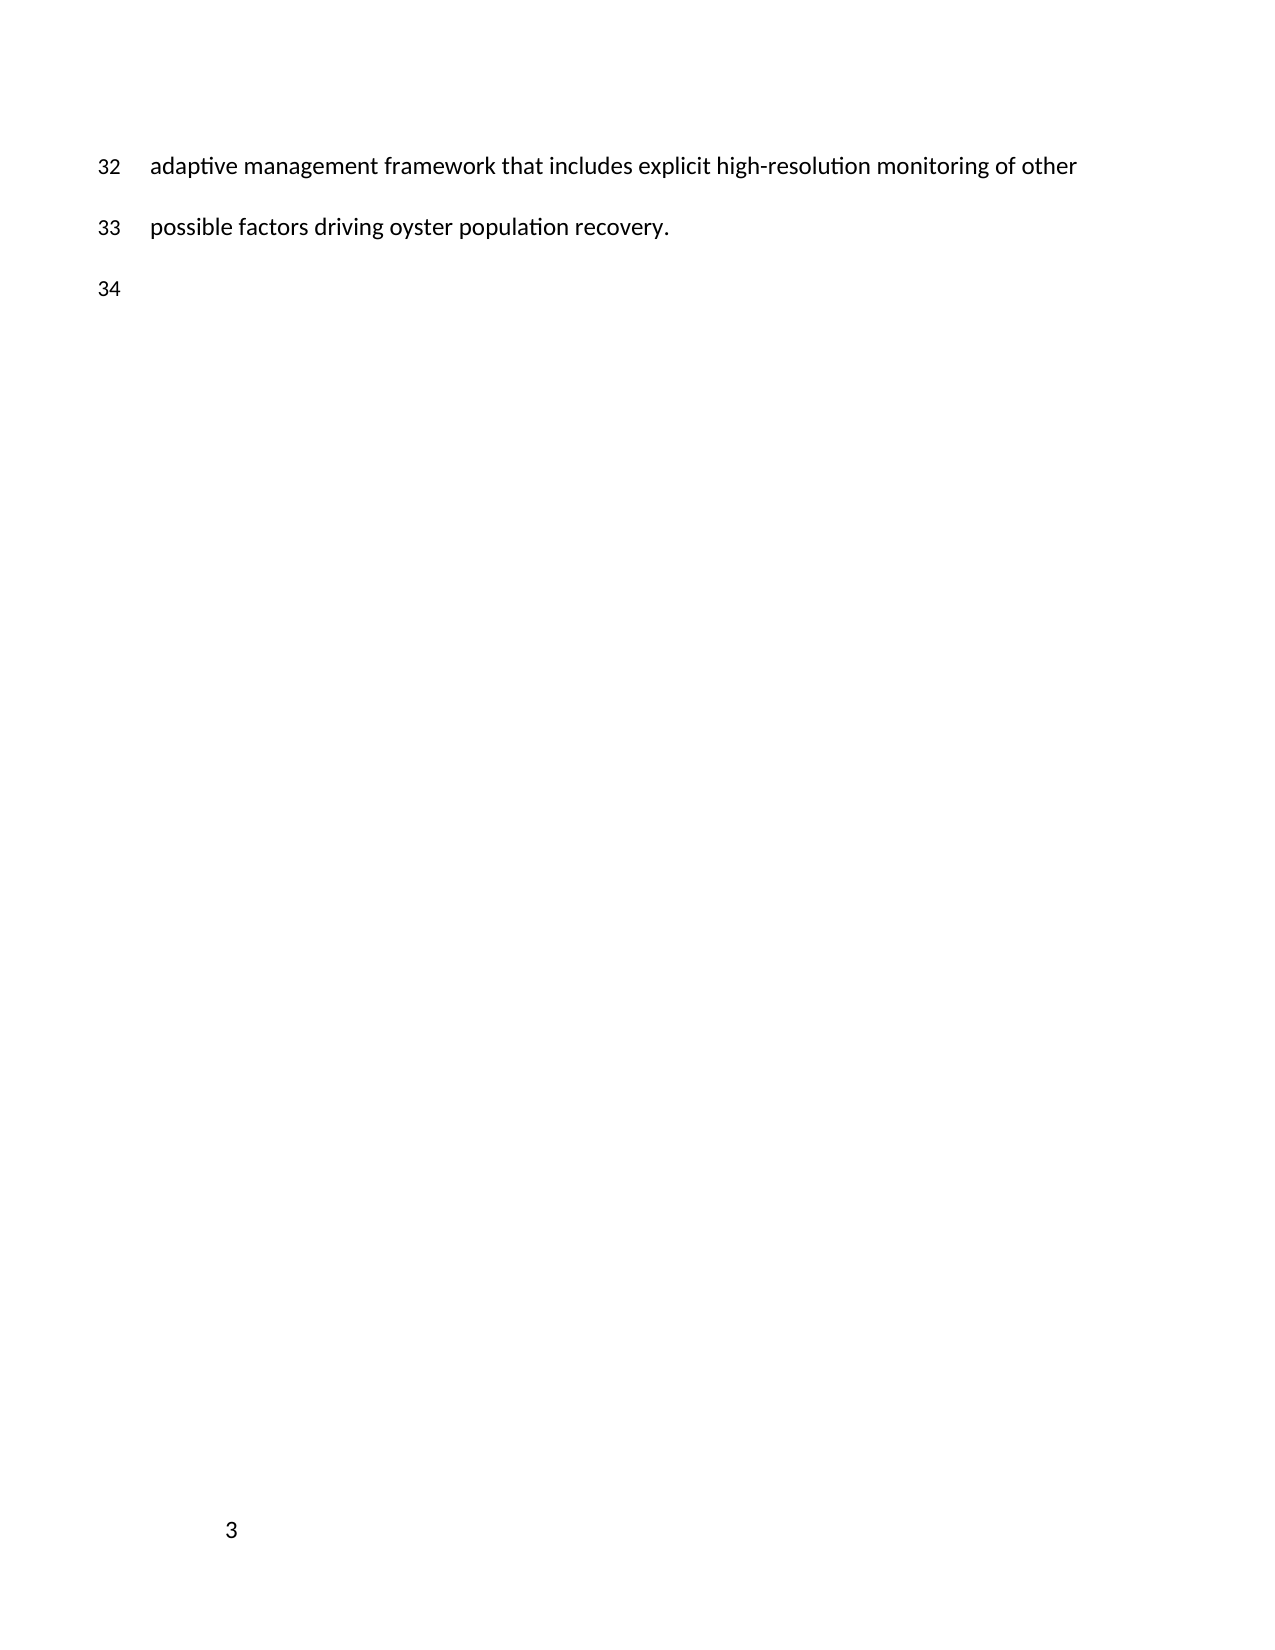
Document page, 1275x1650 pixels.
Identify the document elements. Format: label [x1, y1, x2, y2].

text [150, 150, 1125, 242]
